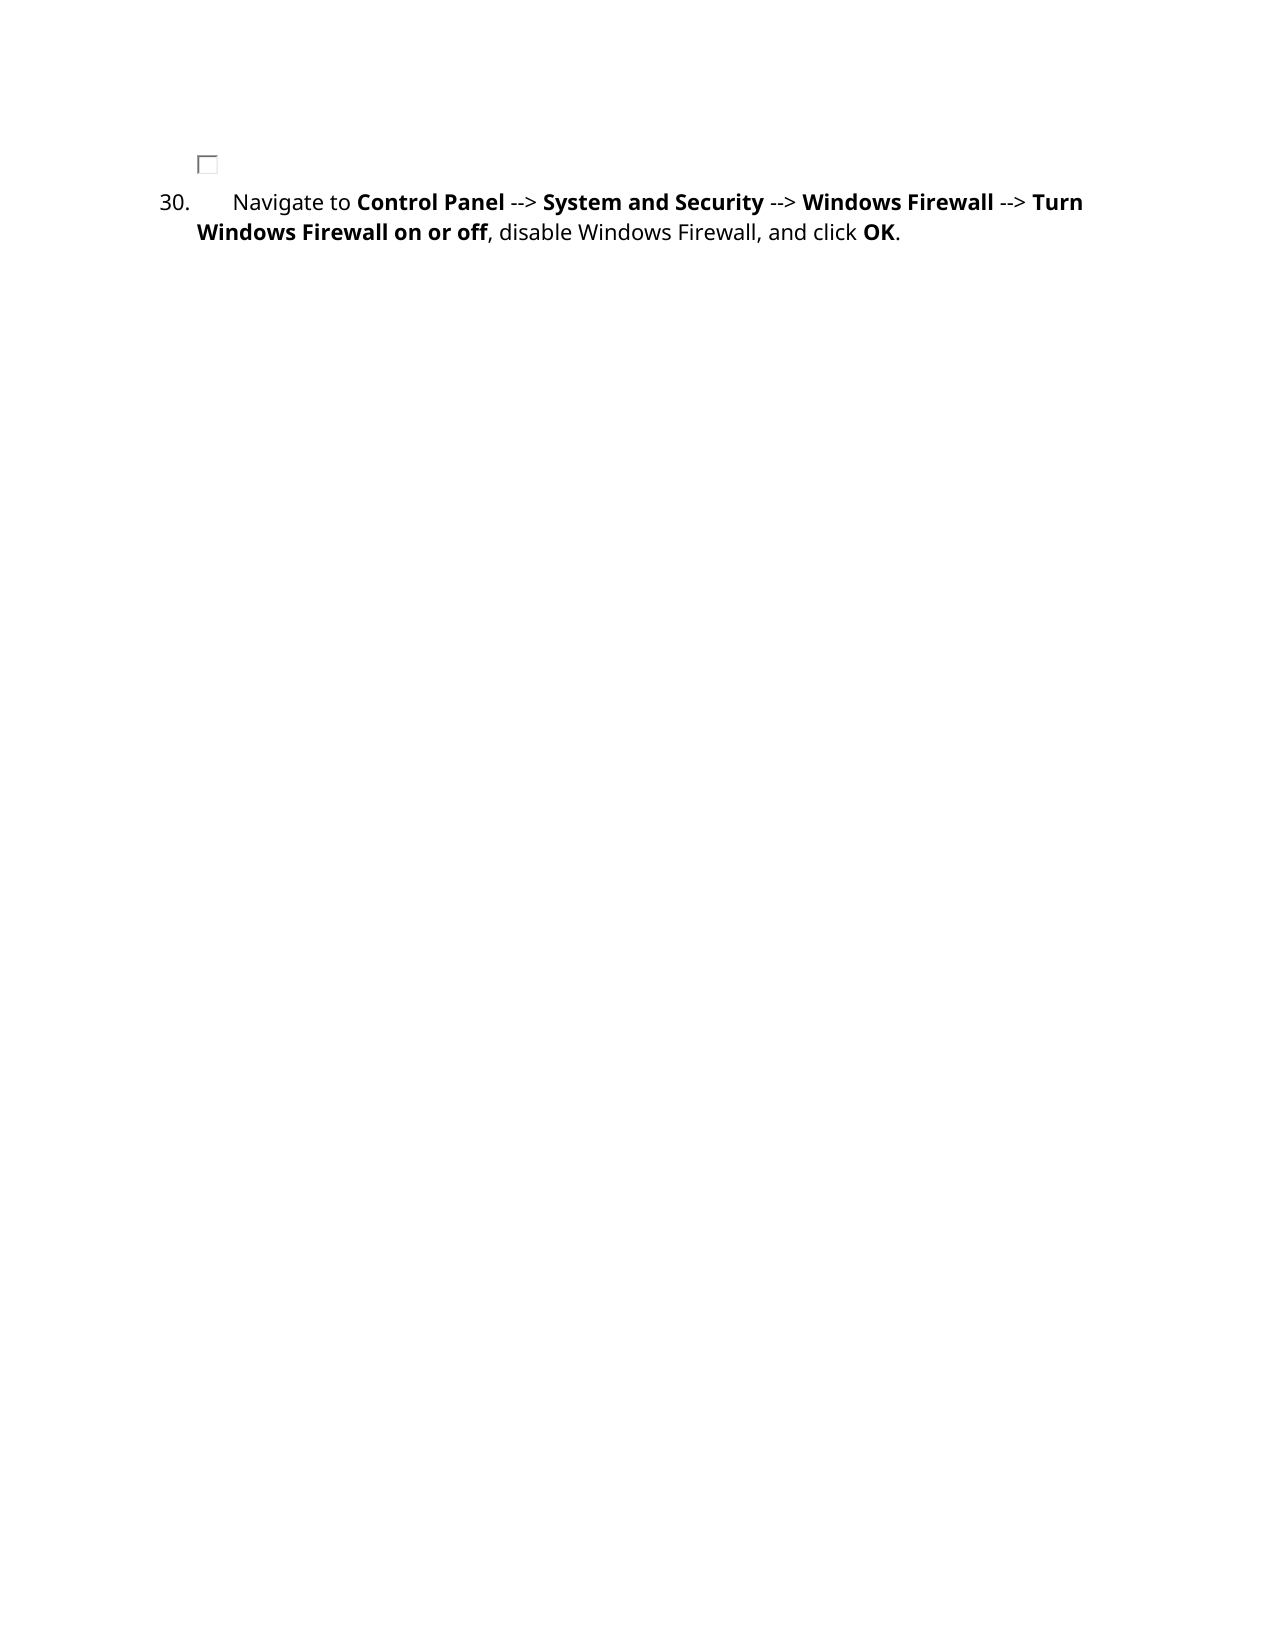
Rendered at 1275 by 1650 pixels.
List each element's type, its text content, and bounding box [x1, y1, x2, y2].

list Navigate to Control Panel --> System and Security --> Windows Firewall --> Turn Windows Firewall on or off, disable Windows Firewall, and click OK. [159, 150, 1125, 247]
